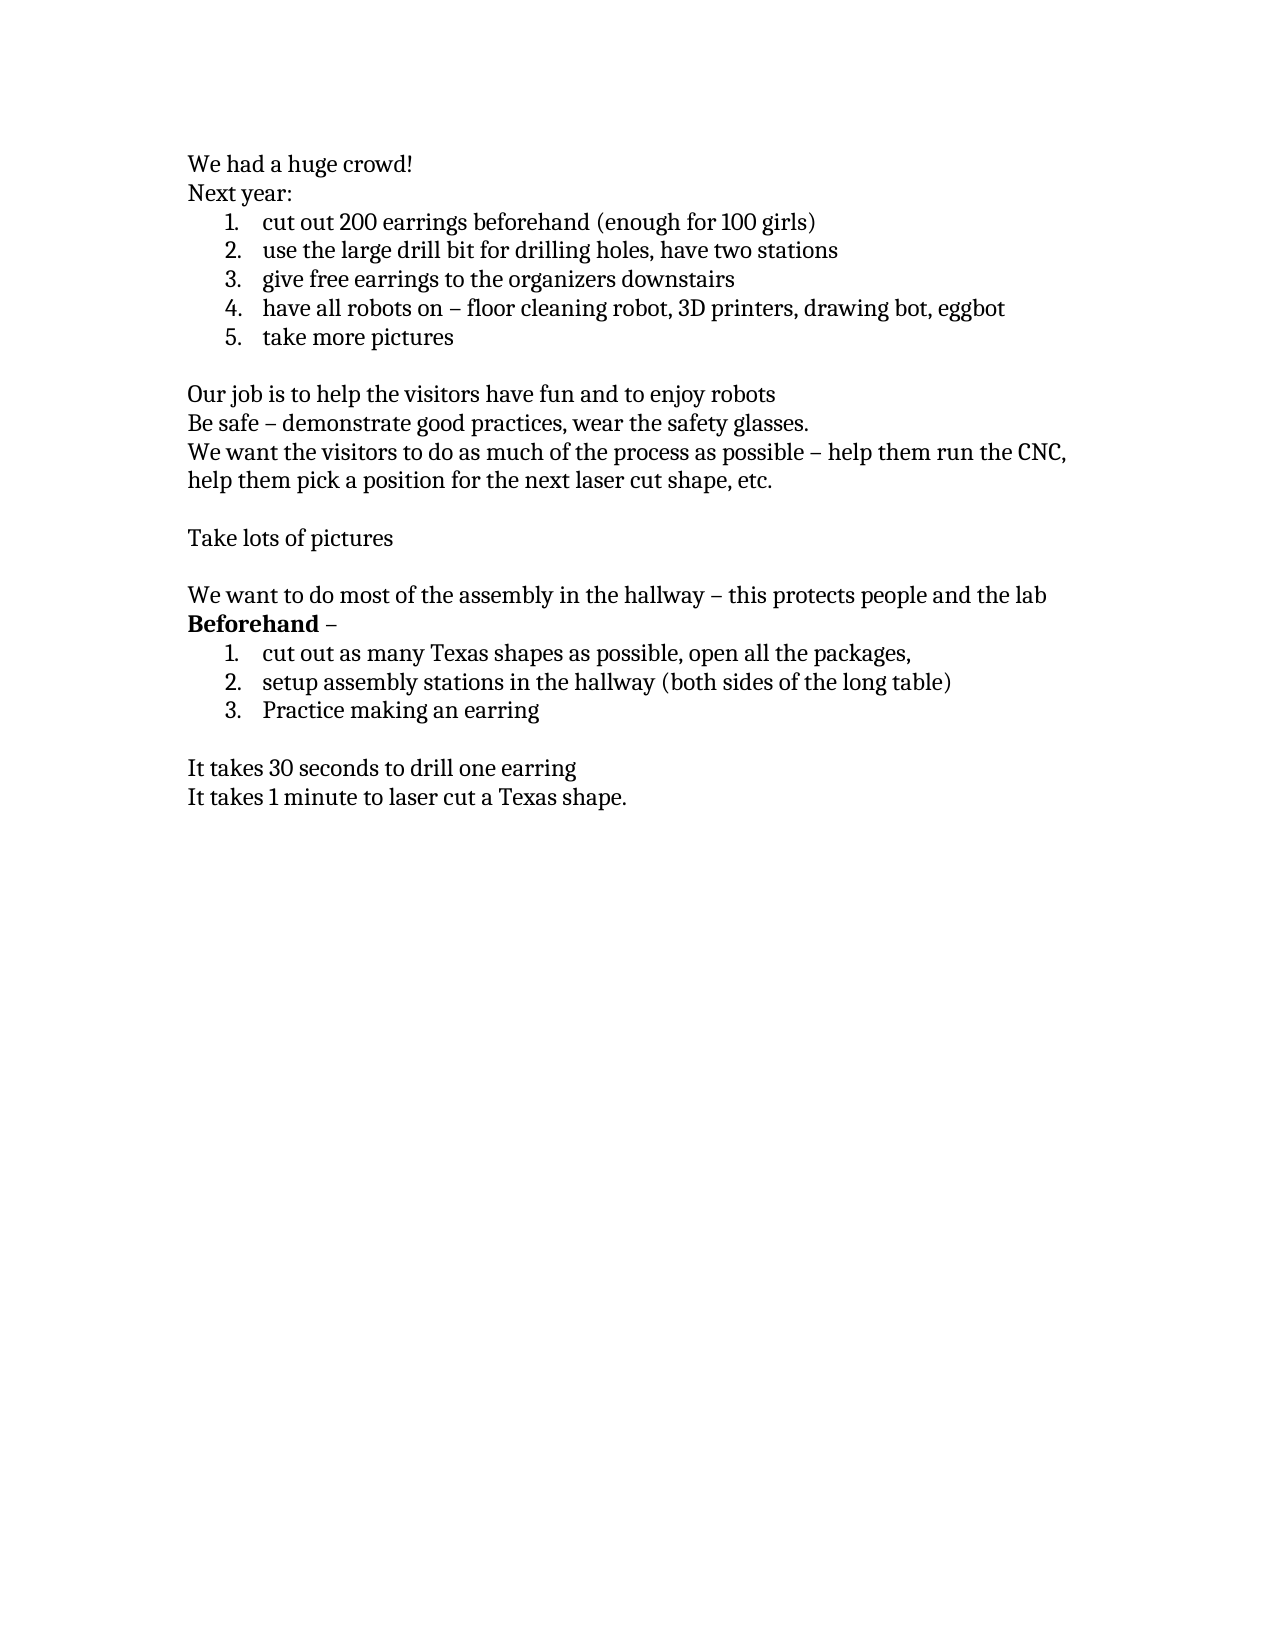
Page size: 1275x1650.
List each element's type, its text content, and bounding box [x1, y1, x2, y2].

list give free earrings to the organizers downstairs [225, 265, 1087, 294]
text We want to do most of the assembly in the hallway – this protects people and the lab [187, 581, 1087, 610]
list setup assembly stations in the hallway (both sides of the long table) [225, 667, 1087, 696]
list use the large drill bit for drilling holes, have two stations [225, 236, 1087, 265]
list have all robots on – floor cleaning robot, 3D printers, drawing bot, eggbot [225, 294, 1087, 322]
text Beforehand – [187, 610, 1087, 639]
text It takes 30 seconds to drill one earring [187, 754, 1087, 782]
text We want the visitors to do as much of the process as possible – help them run the CNC, help them pick a position for the next laser cut shape, etc. [187, 437, 1087, 495]
text Next year: [187, 179, 1087, 207]
list cut out as many Texas shapes as possible, open all the packages, [225, 639, 1087, 667]
text Our job is to help the visitors have fun and to enjoy robots [187, 380, 1087, 409]
text Take lots of pictures [187, 524, 1087, 552]
text We had a huge crowd! [187, 150, 1087, 179]
list cut out 200 earrings beforehand (enough for 100 girls) [225, 207, 1087, 236]
list take more pictures [225, 322, 1087, 351]
text It takes 1 minute to laser cut a Texas shape. [187, 782, 1087, 811]
list Practice making an earring [225, 696, 1087, 725]
text Be safe – demonstrate good practices, wear the safety glasses. [187, 409, 1087, 437]
